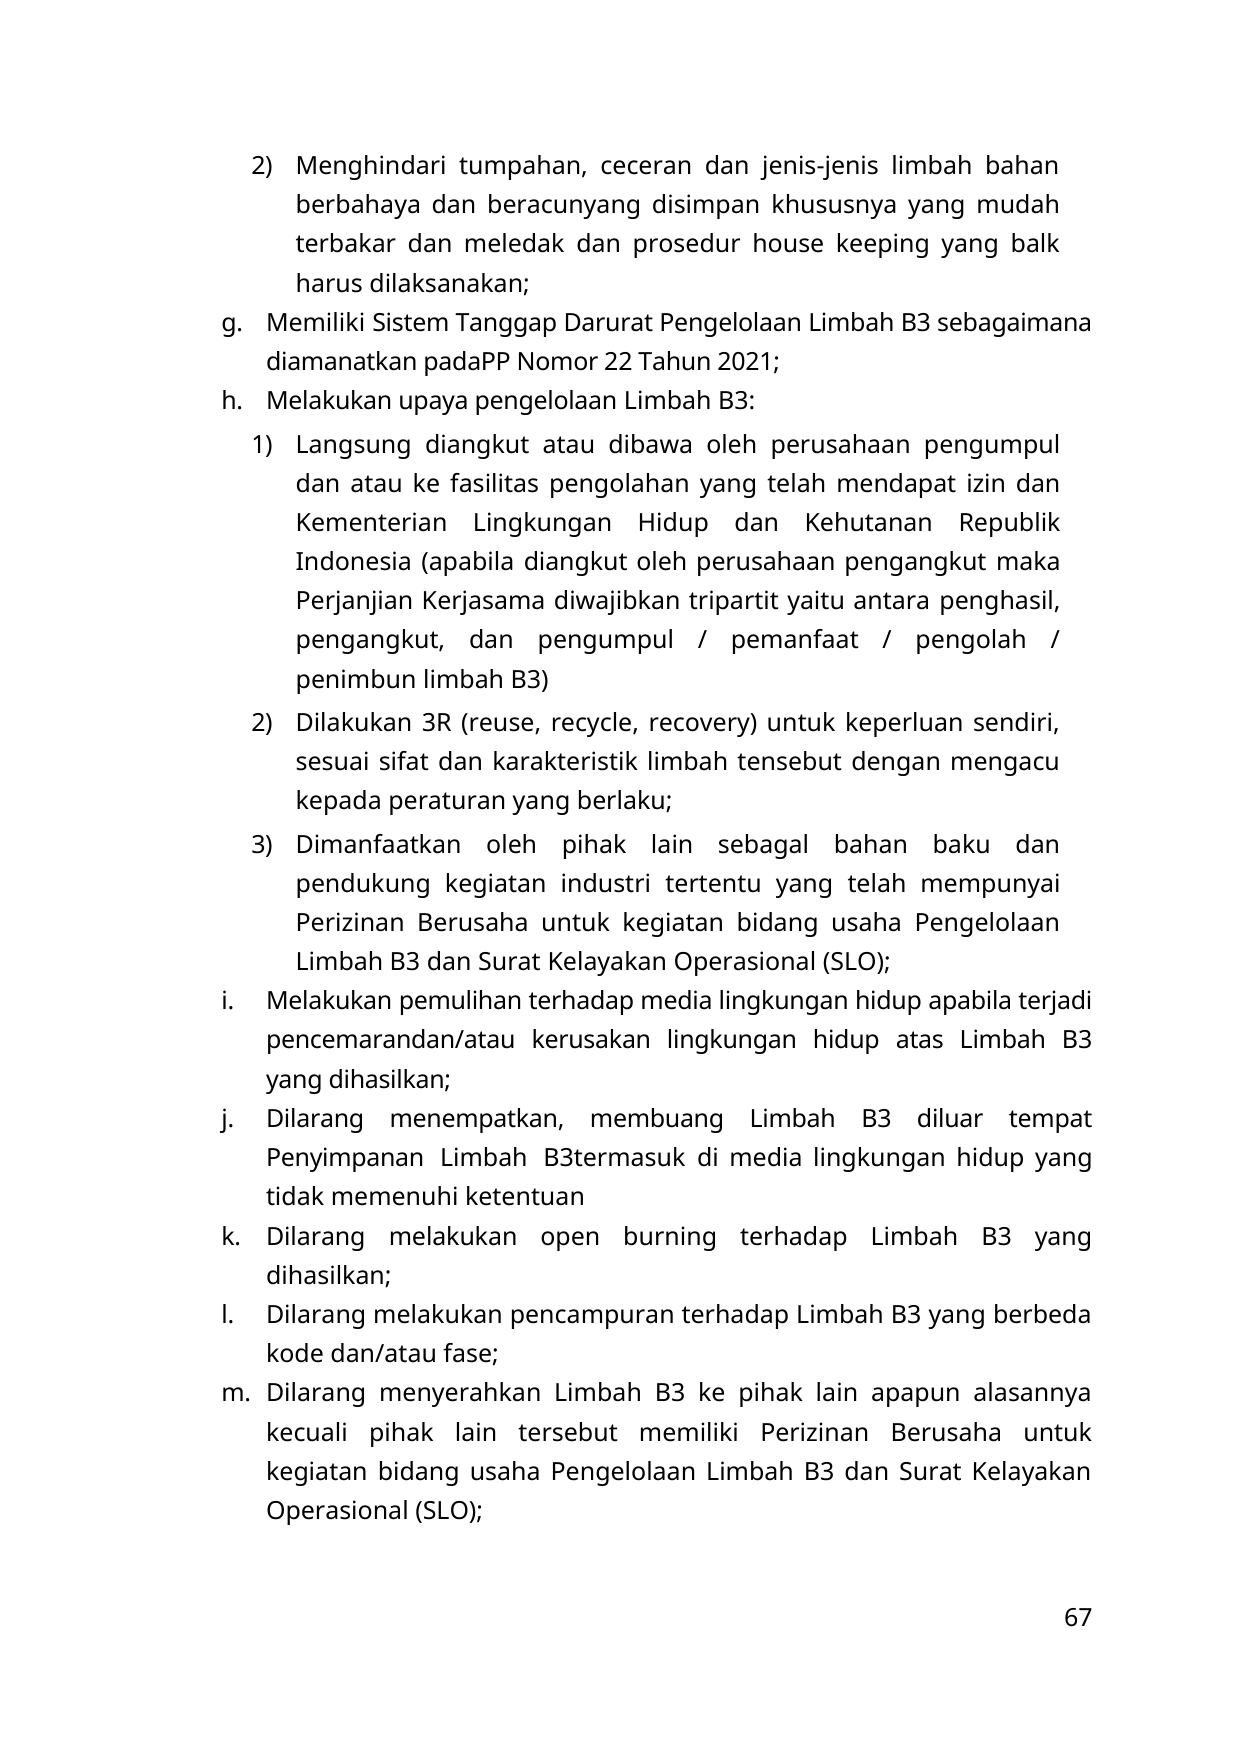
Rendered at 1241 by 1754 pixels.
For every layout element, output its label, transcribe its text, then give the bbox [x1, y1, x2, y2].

list Langsung diangkut atau dibawa oleh perusahaan pengumpul dan atau ke fasilitas pengolahan yang telah mendapat izin dan Kementerian Lingkungan Hidup dan Kehutanan Republik Indonesia (apabila diangkut oleh perusahaan pengangkut maka Perjanjian Kerjasama diwajibkan tripartit yaitu antara penghasil, pengangkut, dan pengumpul / pemanfaat / pengolah / penimbun limbah B3) [251, 426, 1061, 695]
list Dilarang melakukan open burning terhadap Limbah B3 yang dihasilkan; [221, 1218, 1092, 1291]
list Menghindari tumpahan, ceceran dan jenis-jenis limbah bahan berbahaya dan beracunyang disimpan khususnya yang mudah terbakar dan meledak dan prosedur house keeping yang balk harus dilaksanakan; [251, 148, 1060, 299]
list Dilakukan 3R (reuse, recycle, recovery) untuk keperluan sendiri, sesuai sifat dan karakteristik limbah tensebut dengan mengacu kepada peraturan yang berlaku; [251, 704, 1061, 817]
list Dilarang menyerahkan Limbah B3 ke pihak lain apapun alasannya kecuali pihak lain tersebut memiliki Perizinan Berusaha untuk kegiatan bidang usaha Pengelolaan Limbah B3 dan Surat Kelayakan Operasional (SLO); [221, 1375, 1092, 1527]
list Dilarang menempatkan, membuang Limbah B3 diluar tempat Penyimpanan Limbah B3termasuk di media lingkungan hidup yang tidak memenuhi ketentuan [221, 1101, 1092, 1213]
list Dimanfaatkan oleh pihak lain sebagal bahan baku dan pendukung kegiatan industri tertentu yang telah mempunyai Perizinan Berusaha untuk kegiatan bidang usaha Pengelolaan Limbah B3 dan Surat Kelayakan Operasional (SLO); [251, 826, 1061, 978]
list Dilarang melakukan pencampuran terhadap Limbah B3 yang berbeda kode dan/atau fase; [221, 1297, 1092, 1370]
list Melakukan pemulihan terhadap media lingkungan hidup apabila terjadi pencemarandan/atau kerusakan lingkungan hidup atas Limbah B3 yang dihasilkan; [221, 983, 1092, 1095]
list Memiliki Sistem Tanggap Darurat Pengelolaan Limbah B3 sebagaimana diamanatkan padaPP Nomor 22 Tahun 2021; [221, 304, 1092, 378]
list Melakukan upaya pengelolaan Limbah B3: [221, 383, 1092, 417]
